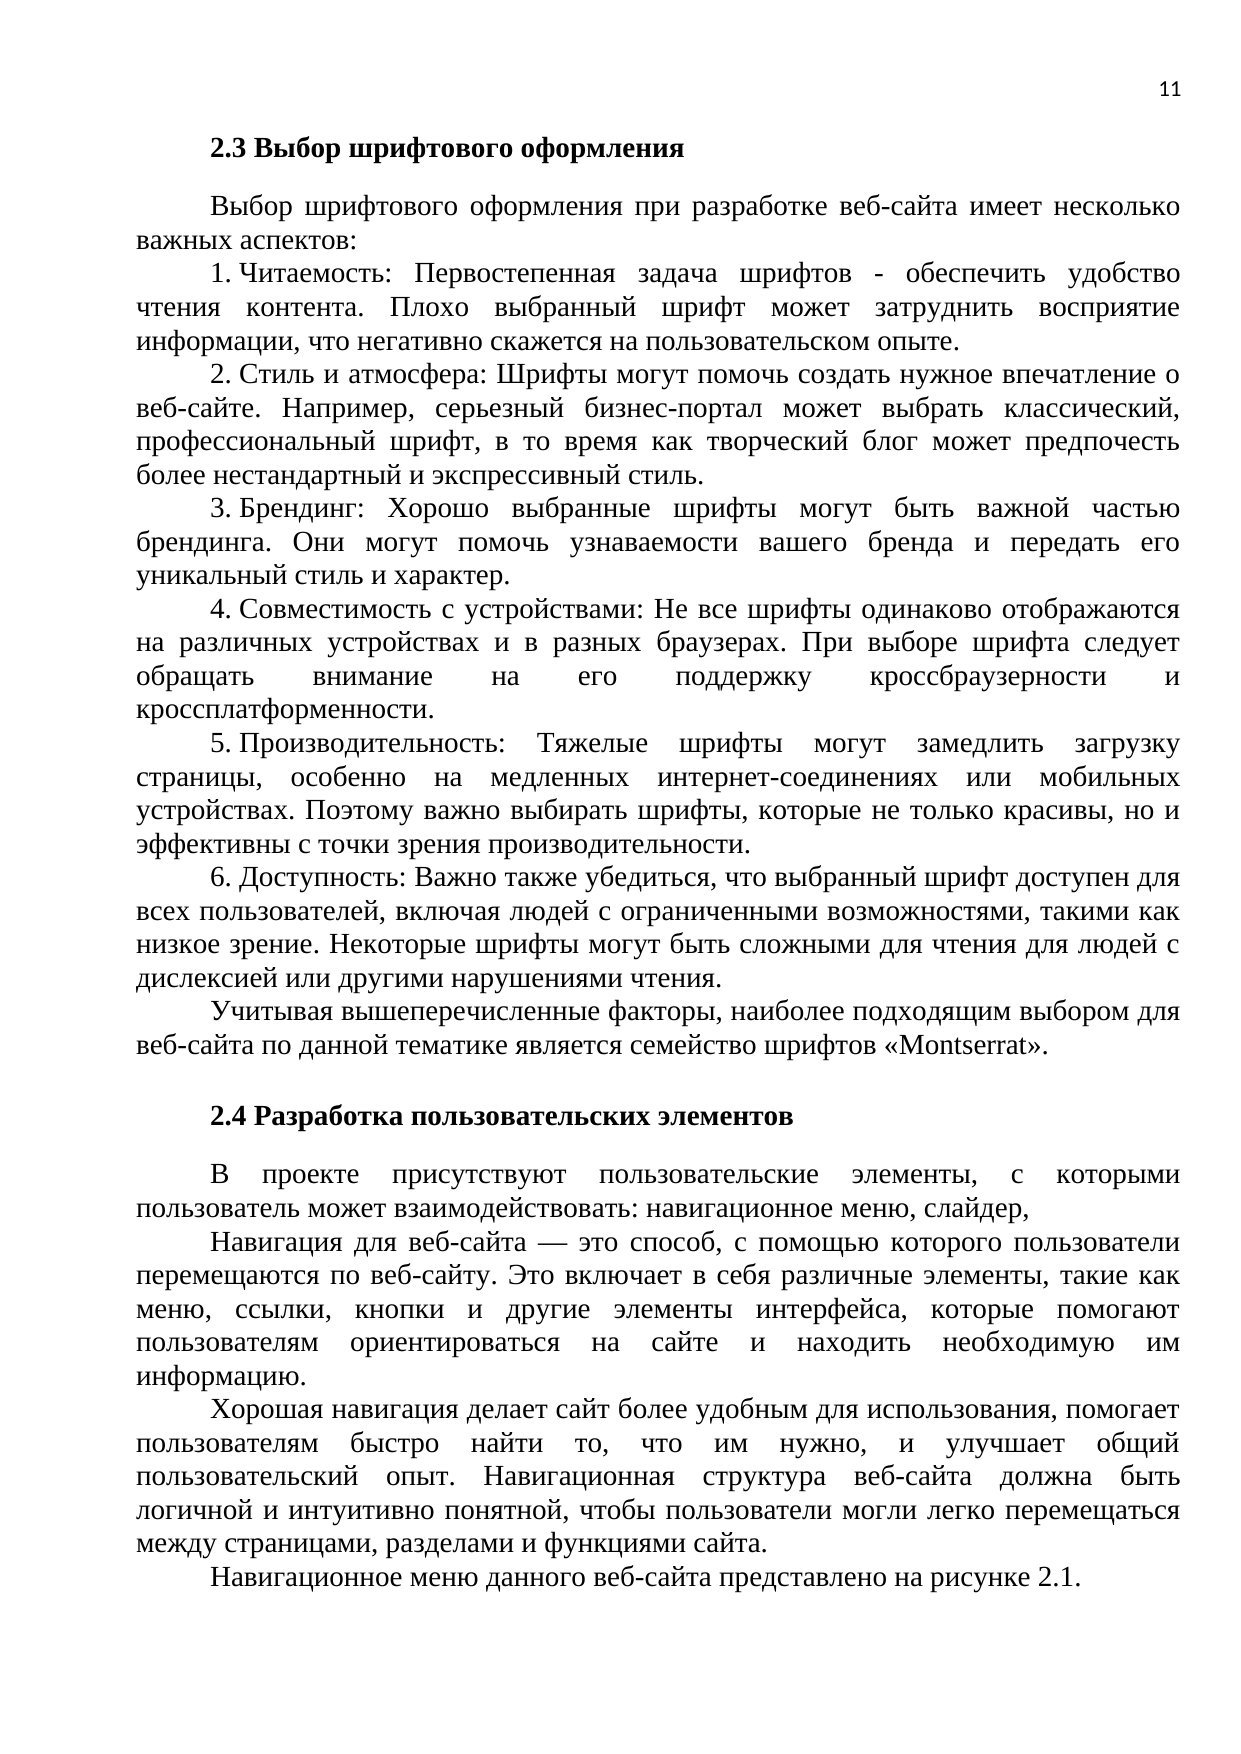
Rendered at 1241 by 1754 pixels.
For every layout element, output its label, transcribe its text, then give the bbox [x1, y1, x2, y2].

text Хорошая навигация делает сайт более удобным для использования, помогает пользователям быстро найти то, что им нужно, и улучшает общий пользовательский опыт. Навигационная структура веб-сайта должна быть логичной и интуитивно понятной, чтобы пользователи могли легко перемещаться между страницами, разделами и функциями сайта. [136, 1391, 1181, 1559]
text Учитывая вышеперечисленные факторы, наиболее подходящим выбором для веб-сайта по данной тематике является семейство шрифтов «Montserrat». [136, 993, 1181, 1061]
list Доступность: Важно также убедиться, что выбранный шрифт доступен для всех пользователей, включая людей с ограниченными возможностями, такими как низкое зрение. Некоторые шрифты могут быть сложными для чтения для людей с дислексией или другими нарушениями чтения. [136, 859, 1181, 993]
list Стиль и атмосфера: Шрифты могут помочь создать нужное впечатление о веб-сайте. Например, серьезный бизнес-портал может выбрать классический, профессиональный шрифт, в то время как творческий блог может предпочесть более нестандартный и экспрессивный стиль. [136, 356, 1181, 490]
text Навигация для веб-сайта — это способ, с помощью которого пользователи перемещаются по веб-сайту. Это включает в себя различные элементы, такие как меню, ссылки, кнопки и другие элементы интерфейса, которые помогают пользователям ориентироваться на сайте и находить необходимую им информацию. [136, 1224, 1181, 1391]
list Брендинг: Хорошо выбранные шрифты могут быть важной частью брендинга. Они могут помочь узнаваемости вашего бренда и передать его уникальный стиль и характер. [136, 490, 1181, 591]
text Выбор шрифтового оформления при разработке веб-сайта имеет несколько важных аспектов: [136, 188, 1181, 256]
text 2.3 Выбор шрифтового оформления [136, 130, 1181, 163]
list Читаемость: Первостепенная задача шрифтов - обеспечить удобство чтения контента. Плохо выбранный шрифт может затруднить восприятие информации, что негативно скажется на пользовательском опыте. [136, 256, 1181, 356]
list Совместимость с устройствами: Не все шрифты одинаково отображаются на различных устройствах и в разных браузерах. При выборе шрифта следует обращать внимание на его поддержку кроссбраузерности и кроссплатформенности. [136, 591, 1181, 725]
list Производительность: Тяжелые шрифты могут замедлить загрузку страницы, особенно на медленных интернет-соединениях или мобильных устройствах. Поэтому важно выбирать шрифты, которые не только красивы, но и эффективны с точки зрения производительности. [136, 725, 1181, 859]
text Навигационное меню данного веб-сайта представлено на рисунке 2.1. [136, 1559, 1181, 1593]
text 2.4 Разработка пользовательских элементов [136, 1098, 1181, 1132]
text В проекте присутствуют пользовательские элементы, с которыми пользователь может взаимодействовать: навигационное меню, слайдер, [136, 1157, 1181, 1224]
